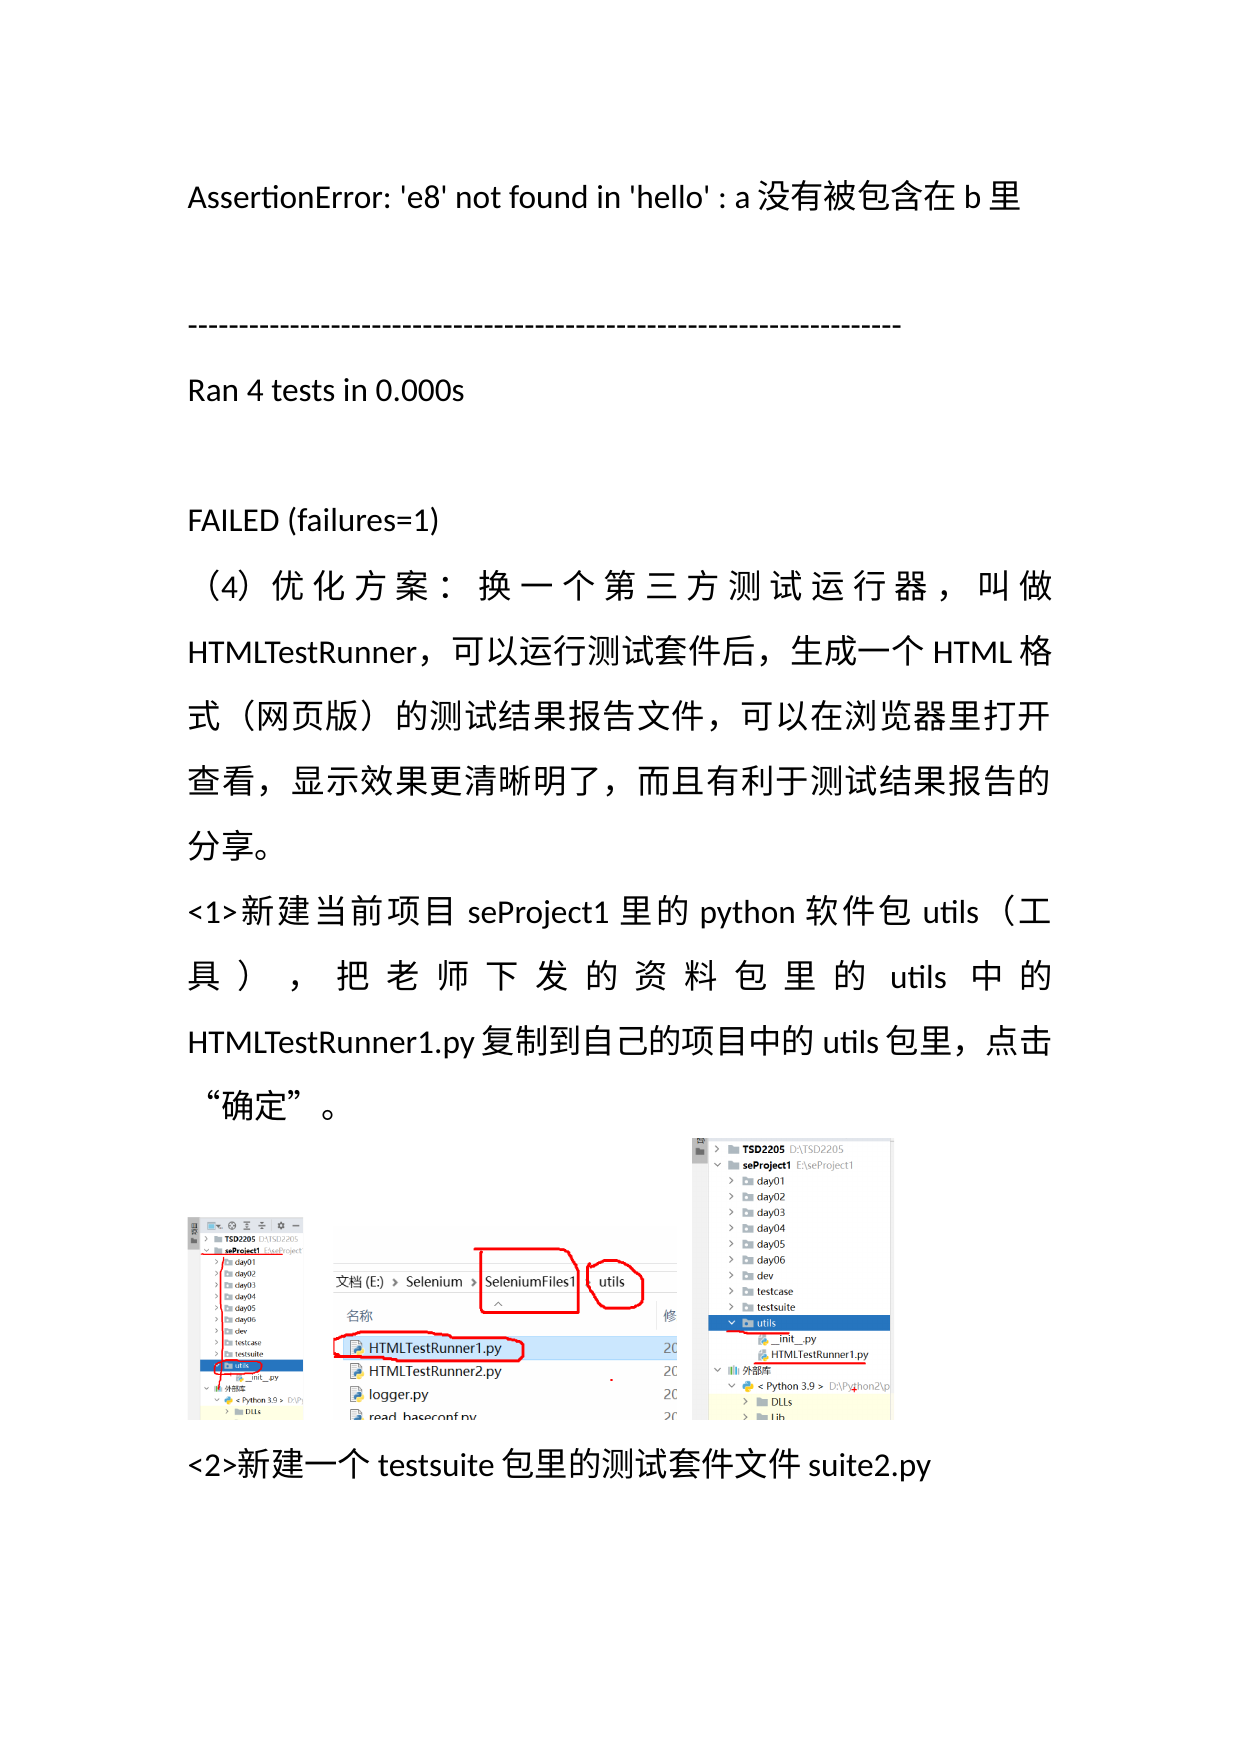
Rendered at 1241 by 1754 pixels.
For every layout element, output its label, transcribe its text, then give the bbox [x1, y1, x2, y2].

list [187, 292, 1053, 357]
list FAILED (failures=1) [187, 487, 1053, 552]
picture [187, 1217, 304, 1420]
picture [692, 1138, 895, 1420]
list Ran 4 tests in 0.000s [187, 357, 1053, 422]
list AssertionError: 'e8' not found in 'hello' : a没有被包含在b里 [187, 162, 1053, 227]
list <2>新建一个testsuite包里的测试套件文件suite2.py [187, 1429, 1053, 1494]
picture [333, 1226, 677, 1420]
list 优化方案：换一个第三方测试运行器，叫做HTMLTestRunner，可以运行测试套件后，生成一个HTML格式（网页版）的测试结果报告文件，可以在浏览器里打开查看，显示效果更清晰明了，而且有利于测试结果报告的分享。 [187, 552, 1053, 877]
